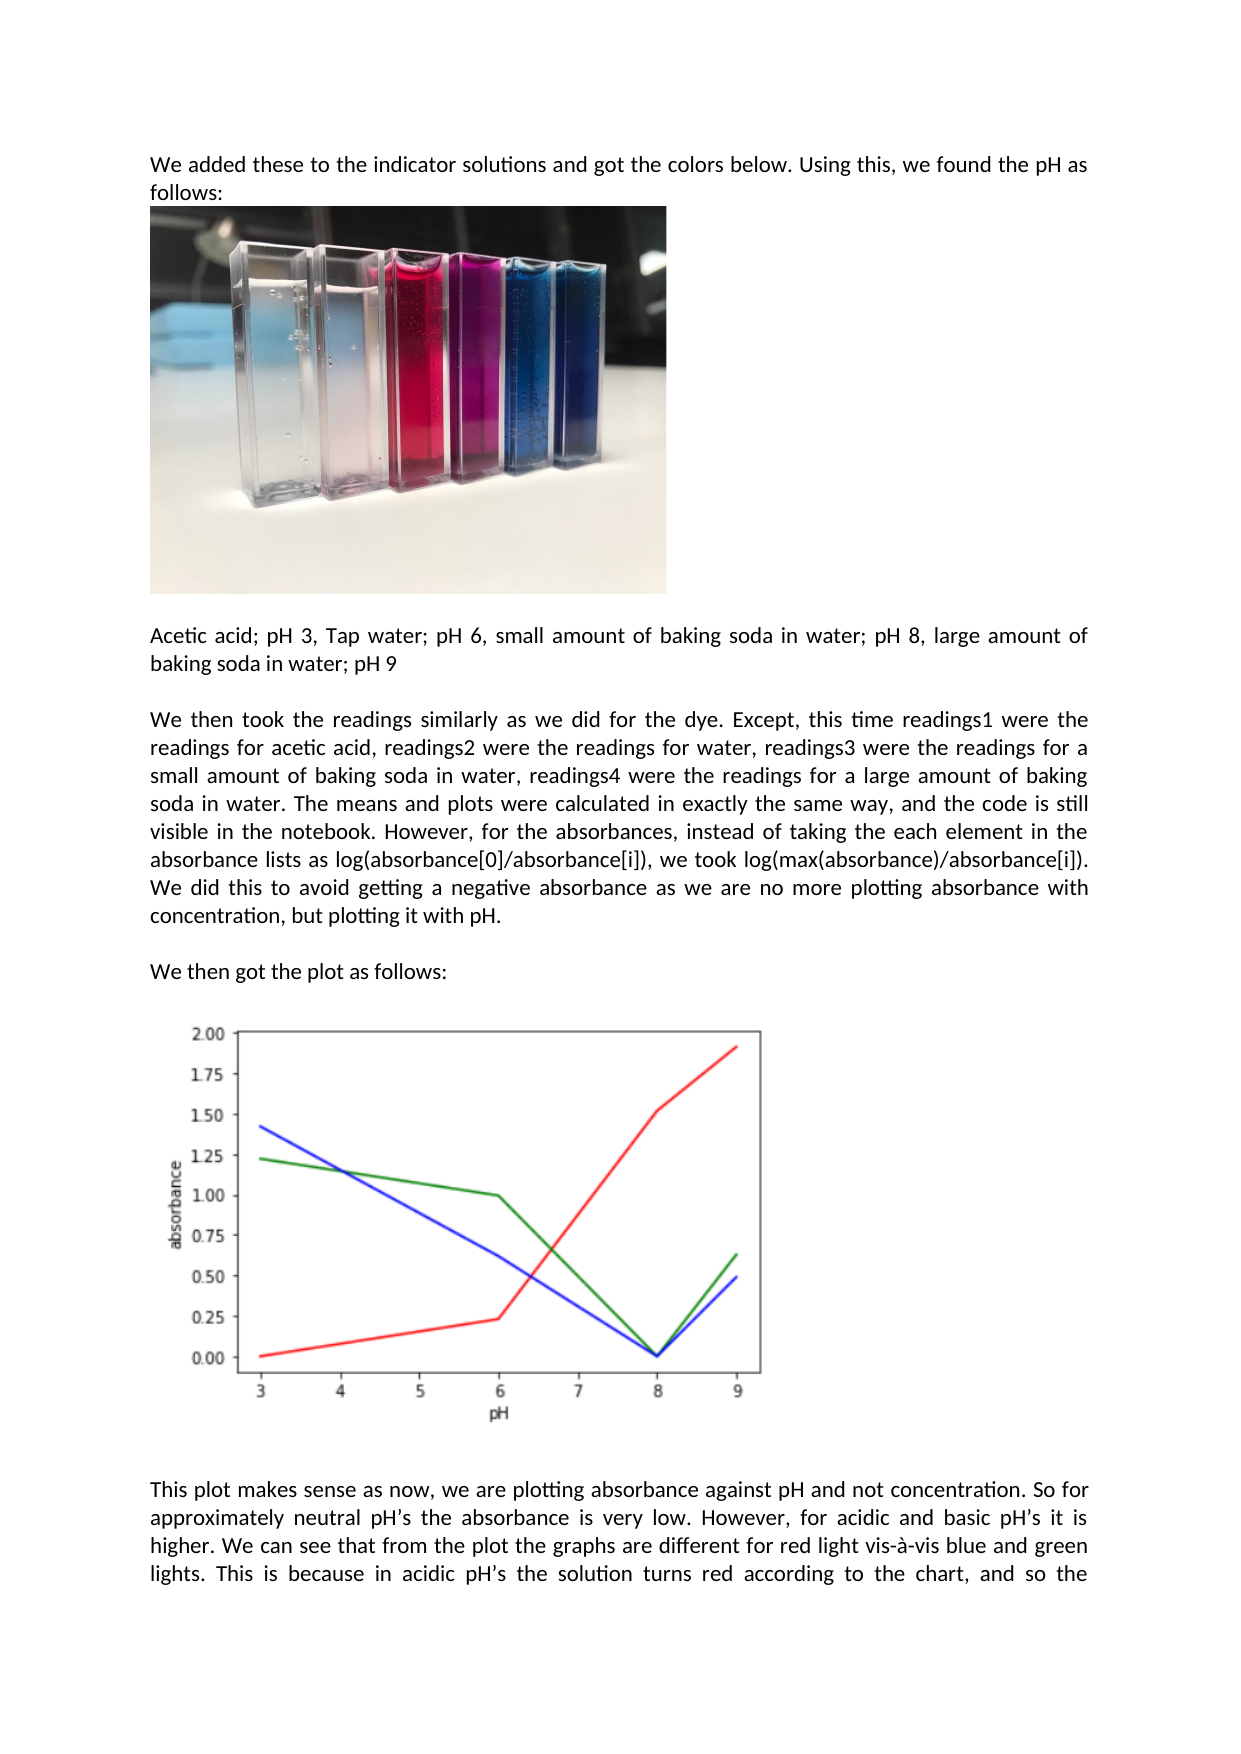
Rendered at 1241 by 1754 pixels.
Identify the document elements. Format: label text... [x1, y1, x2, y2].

picture [150, 206, 667, 594]
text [150, 1475, 1090, 1587]
picture [150, 1013, 797, 1448]
text We then took the readings similarly as we did for the dye. Except, this time readings1 were the readings for acetic acid, readings2 were the readings for water, readings3 were the readings for a small amount of baking soda in water, readings4 were the readings for a large amount of baking soda in water. The means and plots were calculated in exactly the same way, and the code is still visible in the notebook. However, for the absorbances, instead of taking the each element in the absorbance lists as log(absorbance[0]/absorbance[i]), we took log(max(absorbance)/absorbance[i]). We did this to avoid getting a negative absorbance as we are no more plotting absorbance with concentration, but plotting it with pH. [150, 705, 1090, 929]
text Acetic acid; pH 3, Tap water; pH 6, small amount of baking soda in water; pH 8, large amount of baking soda in water; pH 9 [150, 621, 1090, 677]
text We then got the plot as follows: [150, 957, 1090, 986]
text We added these to the indicator solutions and got the colors below. Using this, we found the pH as follows: [150, 150, 1090, 206]
